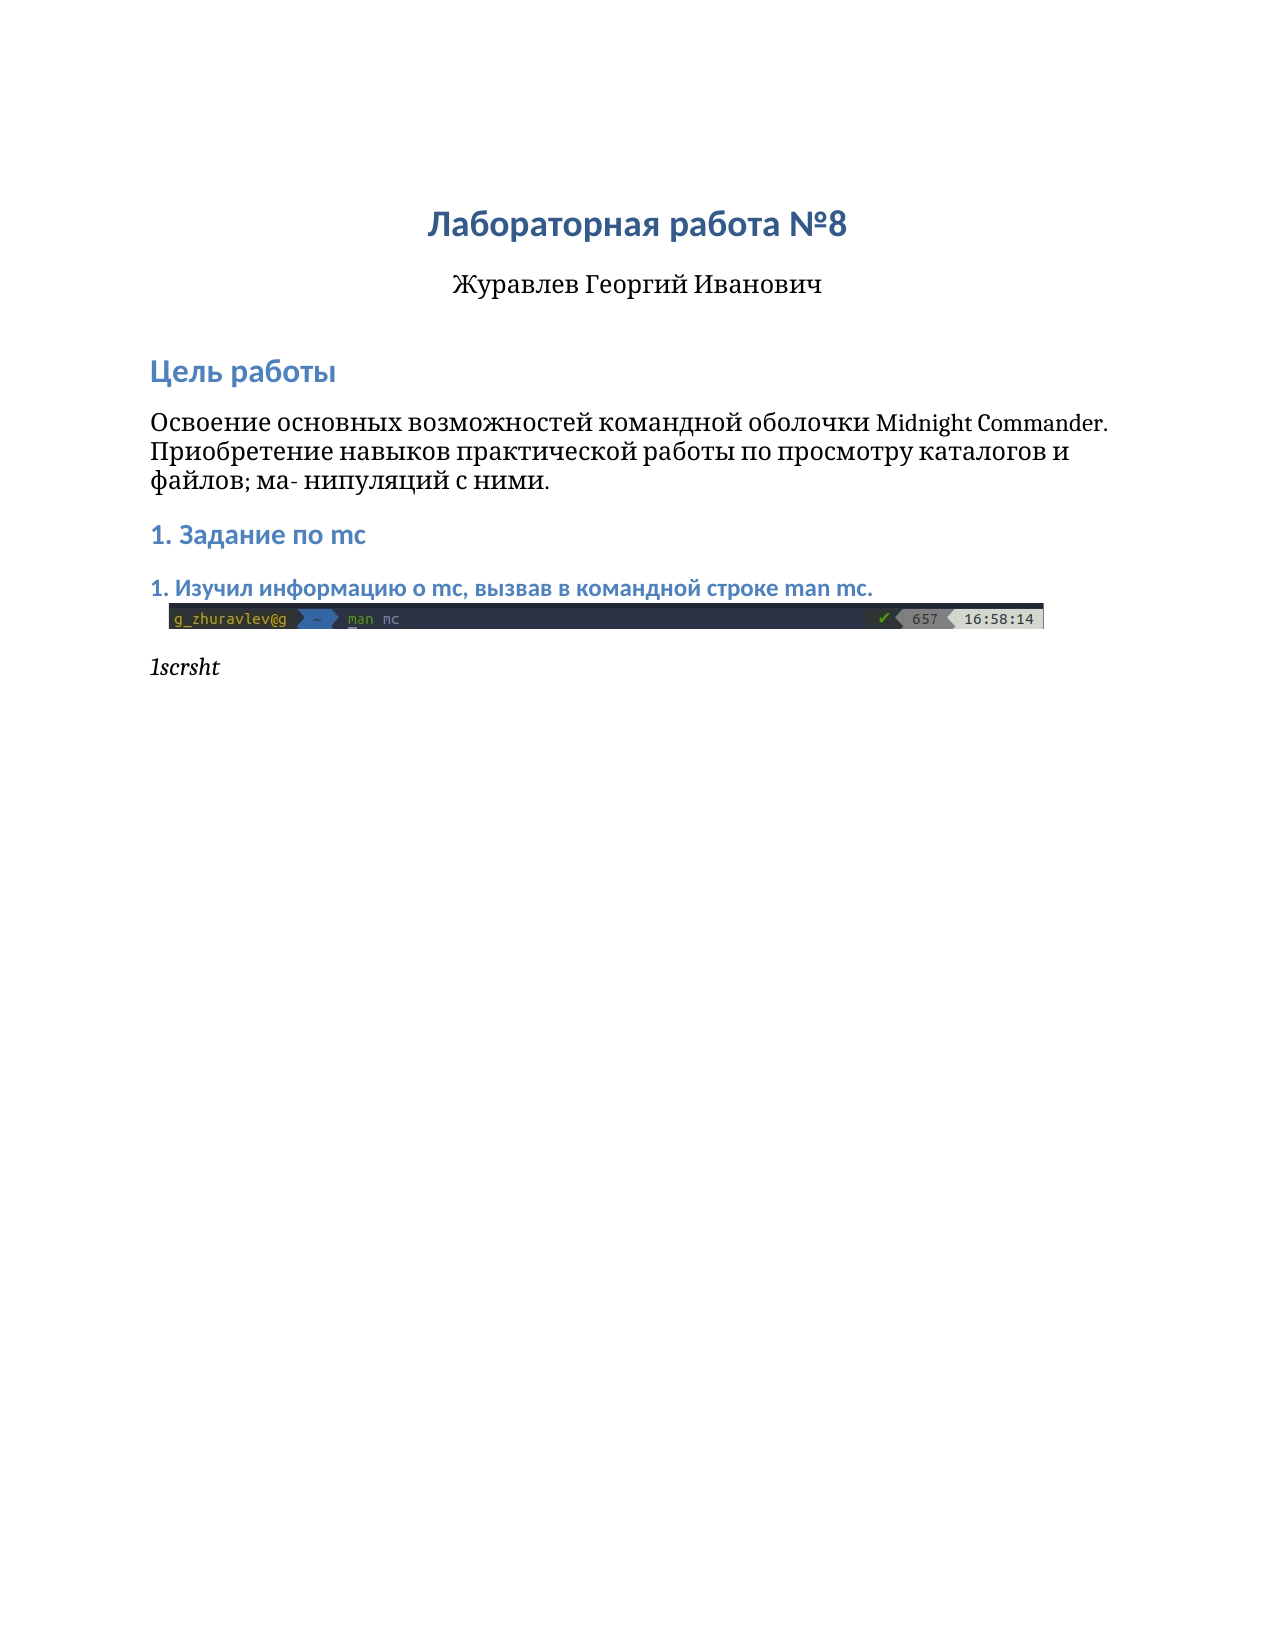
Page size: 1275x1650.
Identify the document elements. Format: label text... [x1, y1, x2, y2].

subtitle Цель работы [150, 349, 1125, 390]
text Журавлев Георгий Иванович [150, 271, 1125, 299]
title Лабораторная работа №8 [150, 200, 1125, 246]
subtitle 1. Изучил информацию о mc, вызвав в командной строке man mc. [150, 573, 1125, 603]
picture [168, 603, 1044, 629]
subtitle 1. Задание по mc [150, 516, 1125, 552]
text Освоение основных возможностей командной оболочки Midnight Commander. Приобретение навыков практической работы по просмотру каталогов и файлов; ма- нипуляций с ними. [150, 409, 1125, 495]
text 1scrsht [150, 653, 1125, 681]
